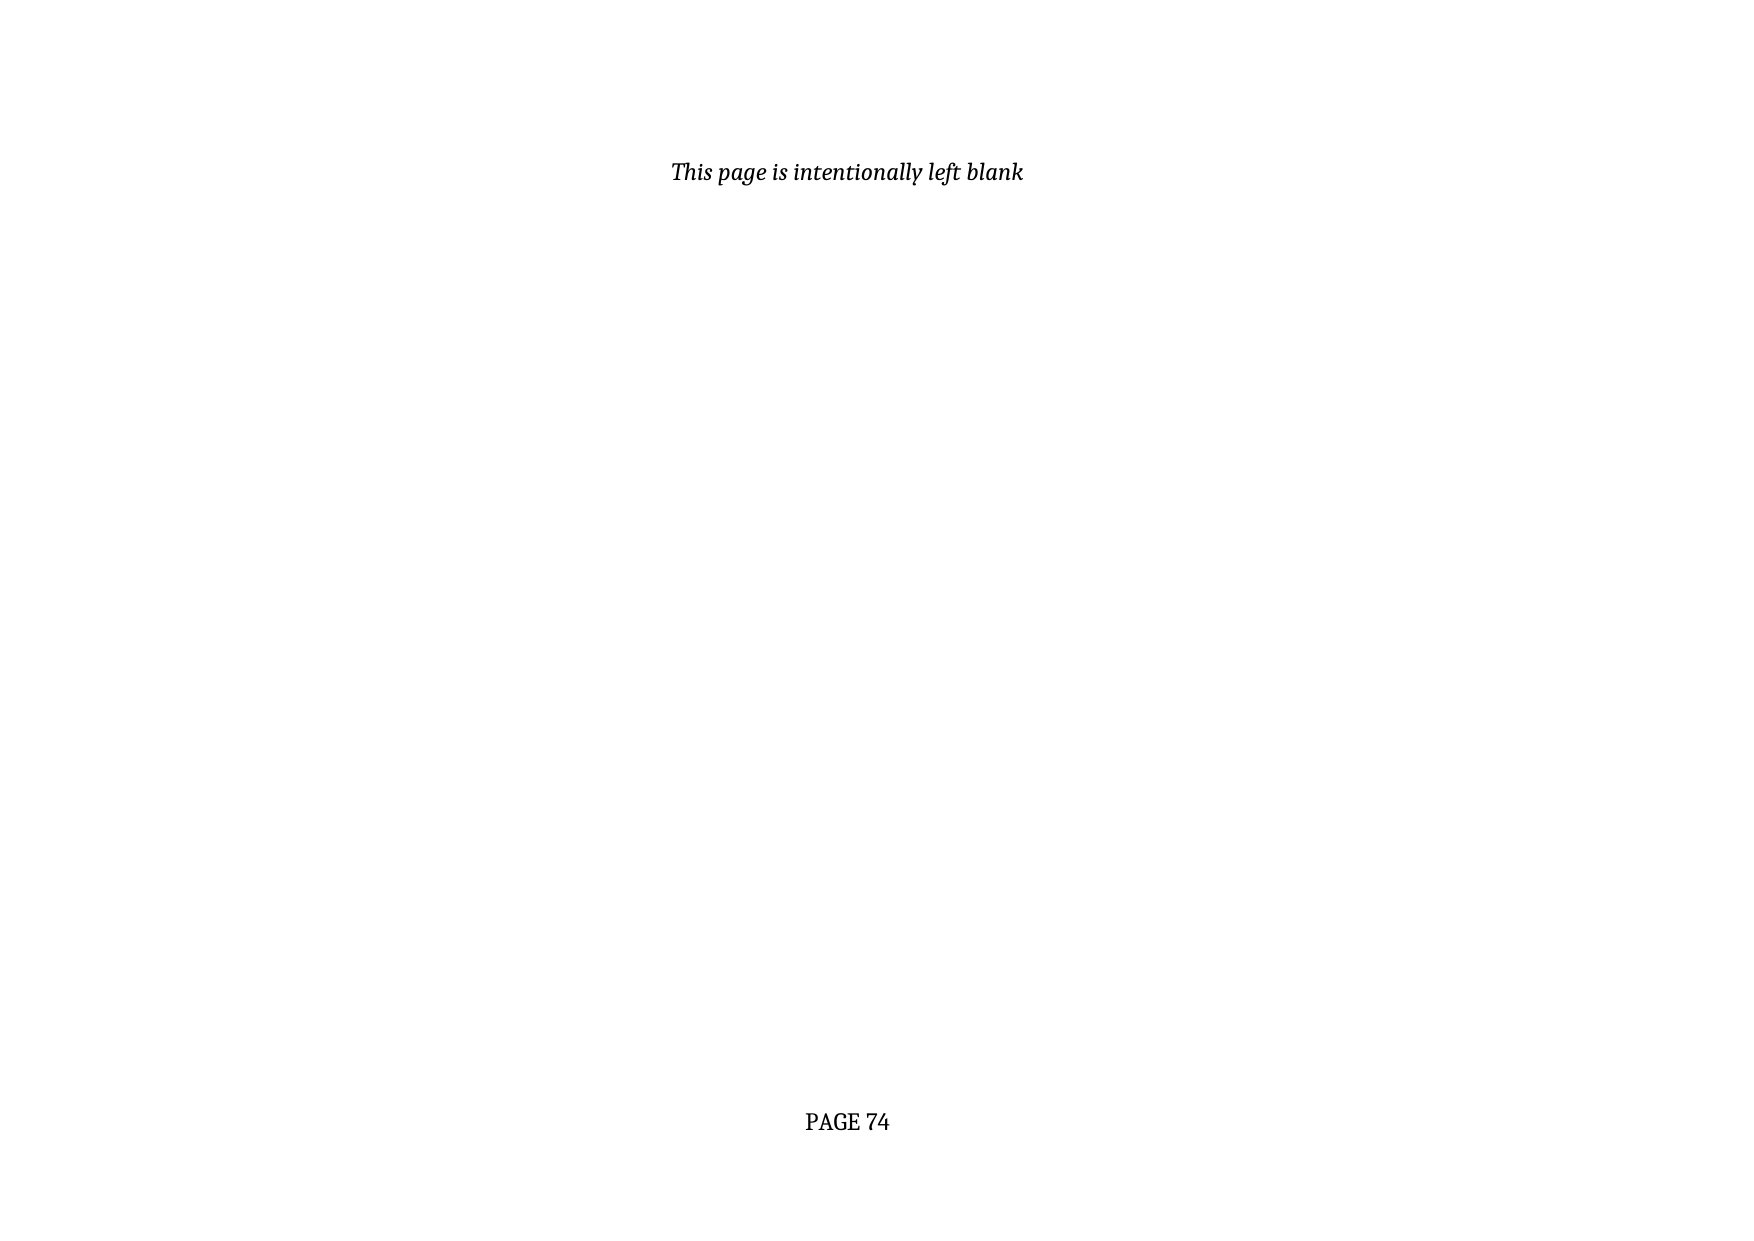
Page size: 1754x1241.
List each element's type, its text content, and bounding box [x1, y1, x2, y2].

text This page is intentionally left blank [118, 158, 1577, 186]
